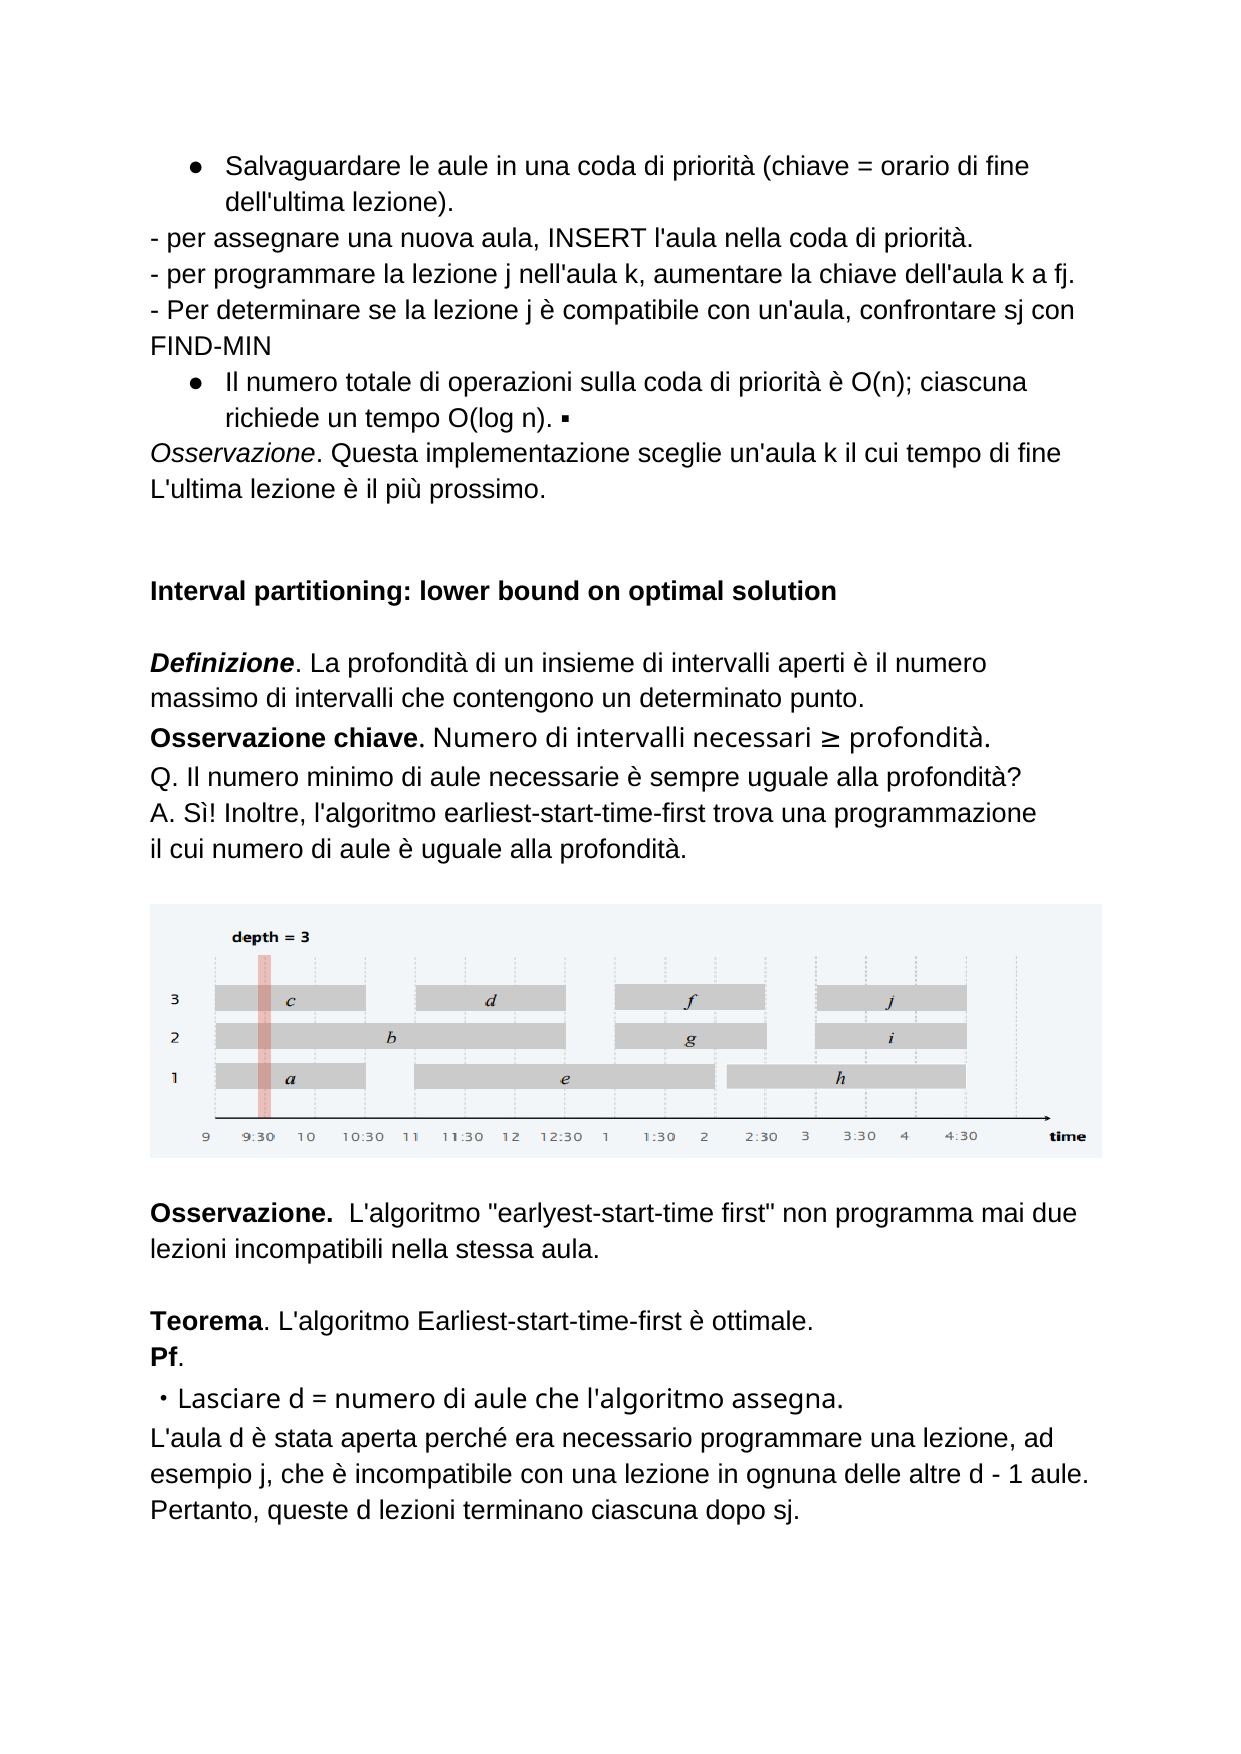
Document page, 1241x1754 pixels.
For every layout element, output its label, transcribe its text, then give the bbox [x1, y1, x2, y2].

text - per assegnare una nuova aula, INSERT l'aula nella coda di priorità. [150, 222, 1090, 253]
picture [150, 904, 1103, 1158]
text Osservazione chiave. Numero di intervalli necessari ≥ profondità. [150, 718, 1090, 755]
text il cui numero di aule è uguale alla profondità. [150, 833, 1090, 864]
text Interval partitioning: lower bound on optimal solution [150, 575, 1090, 606]
text Osservazione. L'algoritmo "earlyest-start-time first" non programma mai due lezioni incompatibili nella stessa aula. [150, 1197, 1090, 1265]
text Q. Il numero minimo di aule necessarie è sempre uguale alla profondità? [150, 761, 1090, 792]
list Il numero totale di operazioni sulla coda di priorità è O(n); ciascuna richiede un tempo O(log n). ▪ [187, 366, 1090, 433]
text Definizione. La profondità di un insieme di intervalli aperti è il numero massimo di intervalli che contengono un determinato punto. [150, 647, 1090, 714]
text Osservazione. Questa implementazione sceglie un'aula k il cui tempo di fine [150, 437, 1090, 469]
text L'ultima lezione è il più prossimo. [150, 473, 1090, 571]
text Pf. [150, 1341, 1090, 1372]
text Teorema. L'algoritmo Earliest-start-time-first è ottimale. [150, 1305, 1090, 1337]
text - per programmare la lezione j nell'aula k, aumentare la chiave dell'aula k a fj. [150, 258, 1090, 289]
text L'aula d è stata aperta perché era necessario programmare una lezione, ad esempio j, che è incompatibile con una lezione in ognuna delle altre d - 1 aule. [150, 1422, 1090, 1489]
list Salvaguardare le aule in una coda di priorità (chiave = orario di fine dell'ultima lezione). [187, 150, 1090, 217]
text Pertanto, queste d lezioni terminano ciascuna dopo sj. [150, 1494, 1090, 1526]
text A. Sì! Inoltre, l'algoritmo earliest-start-time-first trova una programmazione [150, 797, 1090, 828]
text ・Lasciare d = numero di aule che l'algoritmo assegna. [150, 1377, 1090, 1417]
text - Per determinare se la lezione j è compatibile con un'aula, confrontare sj con FIND-MIN [150, 294, 1090, 361]
